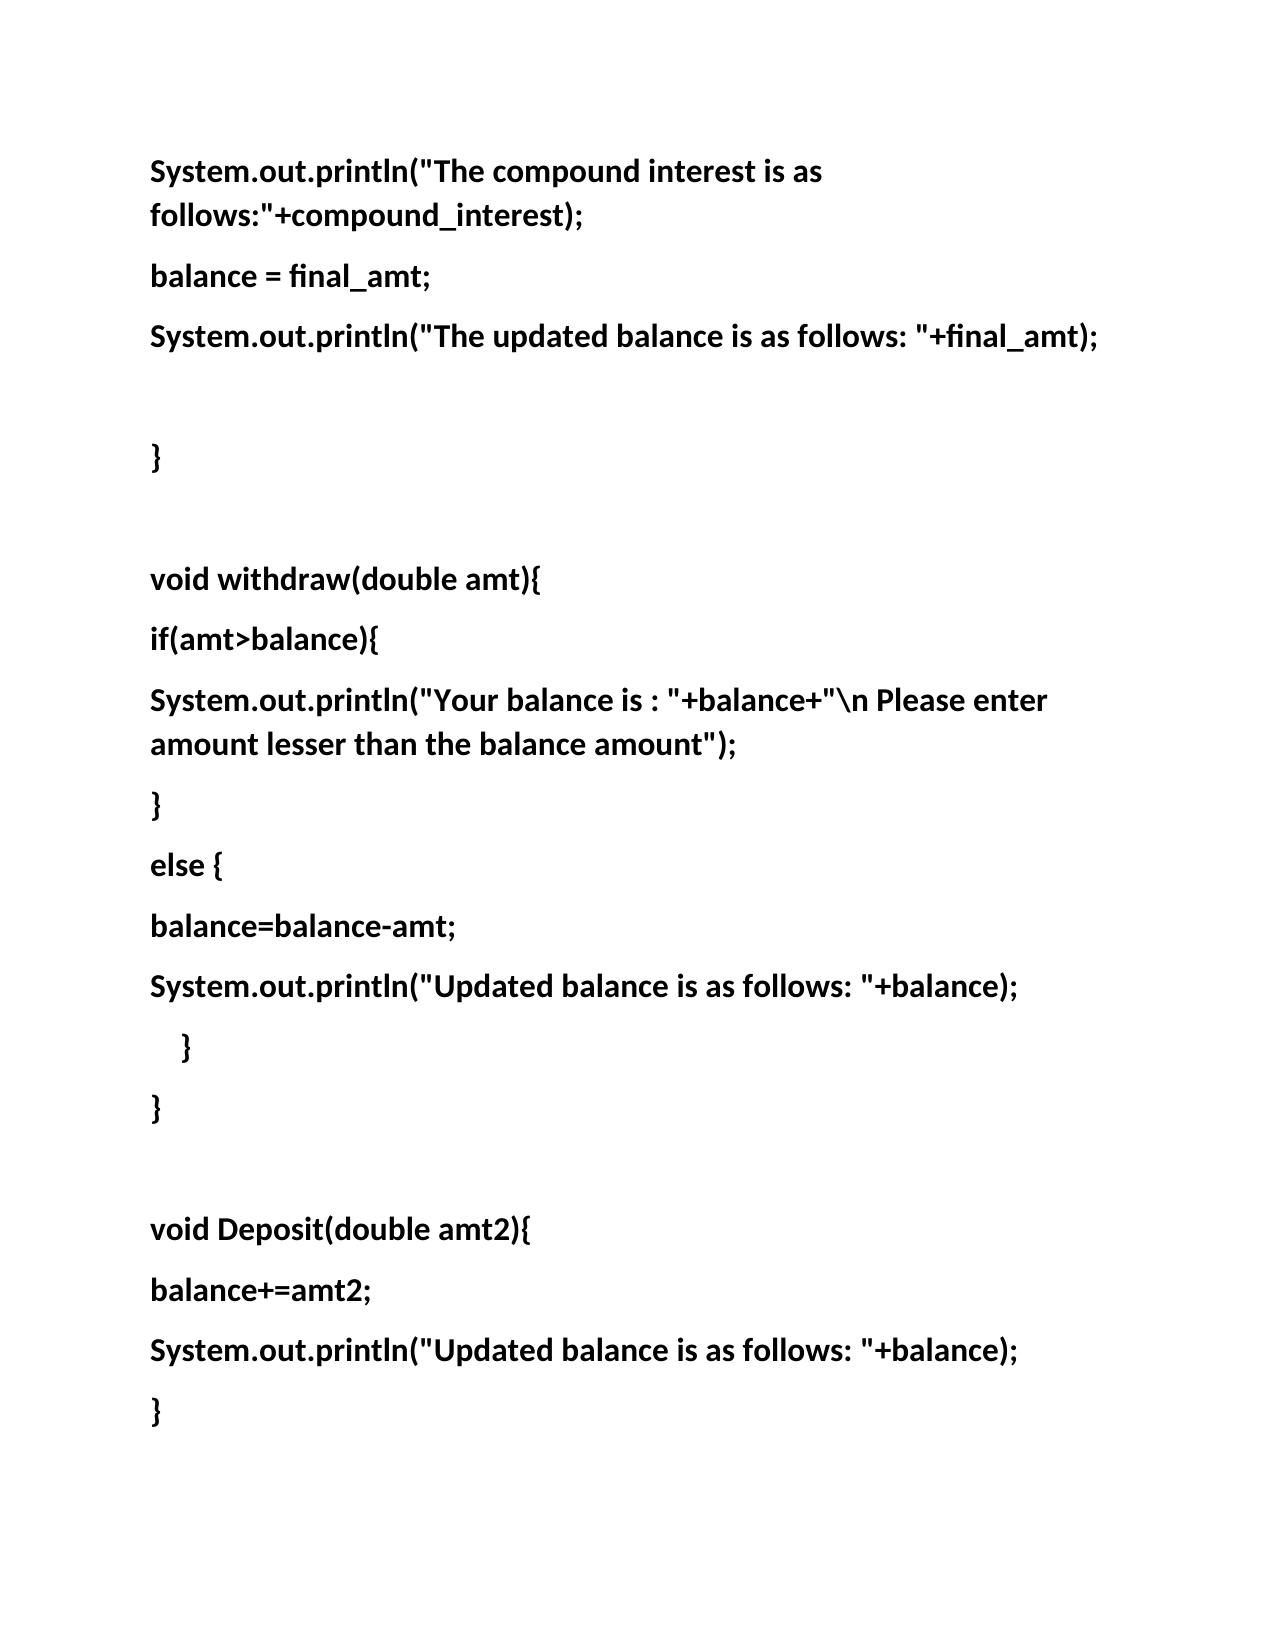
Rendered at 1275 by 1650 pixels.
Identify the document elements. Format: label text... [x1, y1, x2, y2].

text } [150, 1390, 1125, 1431]
text void Deposit(double amt2){ [150, 1208, 1125, 1249]
text System.out.println("Updated balance is as follows: "+balance); [150, 1329, 1125, 1370]
text balance+=amt2; [150, 1268, 1125, 1309]
text System.out.println("The compound interest is as follows:"+compound_interest); [150, 150, 1125, 235]
text void withdraw(double amt){ [150, 558, 1125, 598]
text balance=balance-amt; [150, 905, 1125, 946]
text } [150, 436, 1125, 477]
text else { [150, 844, 1125, 885]
text } [150, 783, 1125, 824]
text System.out.println("Your balance is : "+balance+"\n Please enter amount lesser than the balance amount"); [150, 679, 1125, 764]
text } [150, 1026, 1125, 1067]
text System.out.println("Updated balance is as follows: "+balance); [150, 965, 1125, 1006]
text System.out.println("The updated balance is as follows: "+final_amt); [150, 315, 1125, 356]
text } [150, 1087, 1125, 1127]
text balance = final_amt; [150, 254, 1125, 295]
text if(amt>balance){ [150, 618, 1125, 659]
